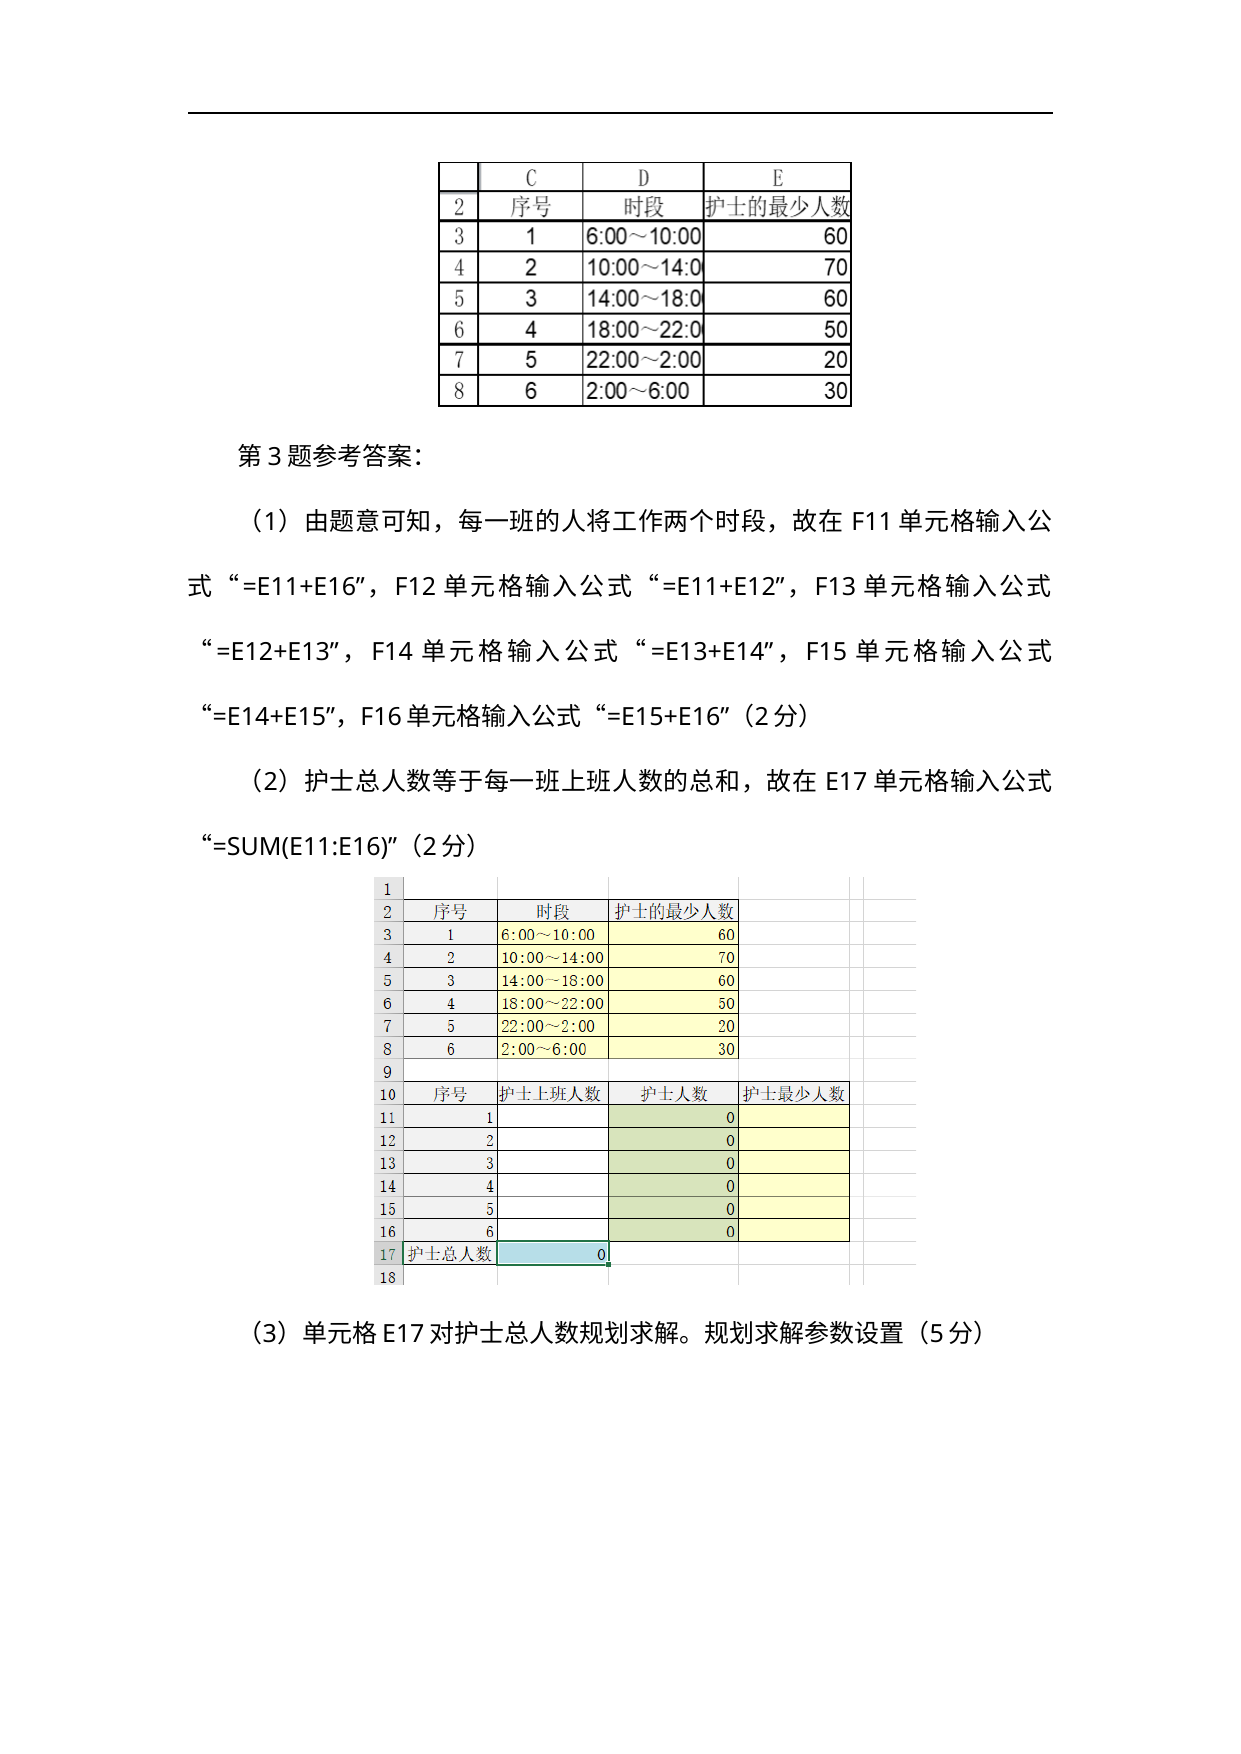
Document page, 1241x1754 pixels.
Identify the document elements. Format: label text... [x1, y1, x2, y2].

text （1）由题意可知，每一班的人将工作两个时段，故在F11单元格输入公式“=E11+E16”，F12单元格输入公式“=E11+E12”，F13单元格输入公式“=E12+E13”，F14单元格输入公式“=E13+E14”，F15单元格输入公式“=E14+E15”，F16单元格输入公式“=E15+E16”（2分） [187, 487, 1053, 747]
picture [438, 162, 853, 408]
picture [374, 877, 917, 1285]
text 第3题参考答案： [187, 422, 1053, 487]
text （2）护士总人数等于每一班上班人数的总和，故在E17单元格输入公式“=SUM(E11:E16)”（2分） [187, 747, 1053, 877]
text （3）单元格E17对护士总人数规划求解。规划求解参数设置（5分） [187, 1299, 1053, 1364]
